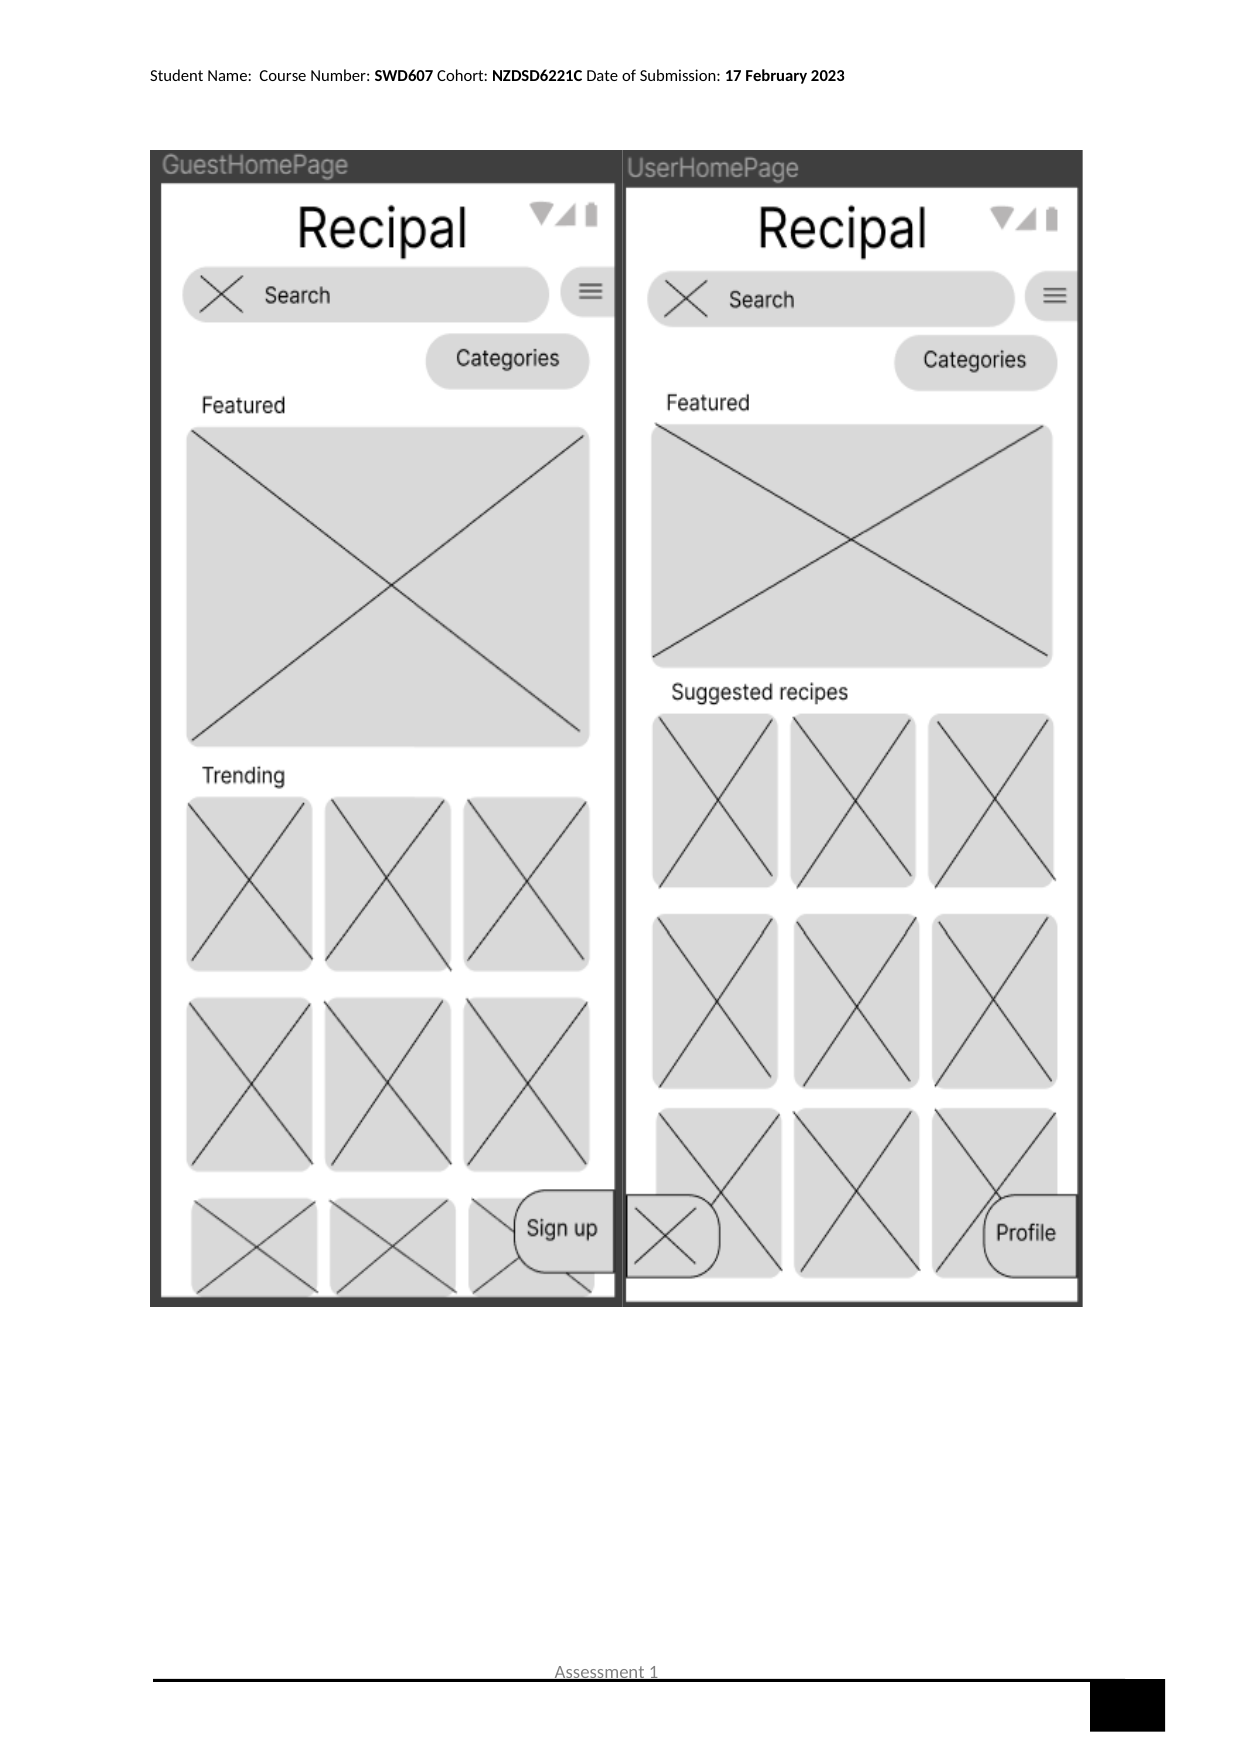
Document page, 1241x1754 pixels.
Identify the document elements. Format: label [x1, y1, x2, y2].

picture [150, 150, 1083, 1307]
